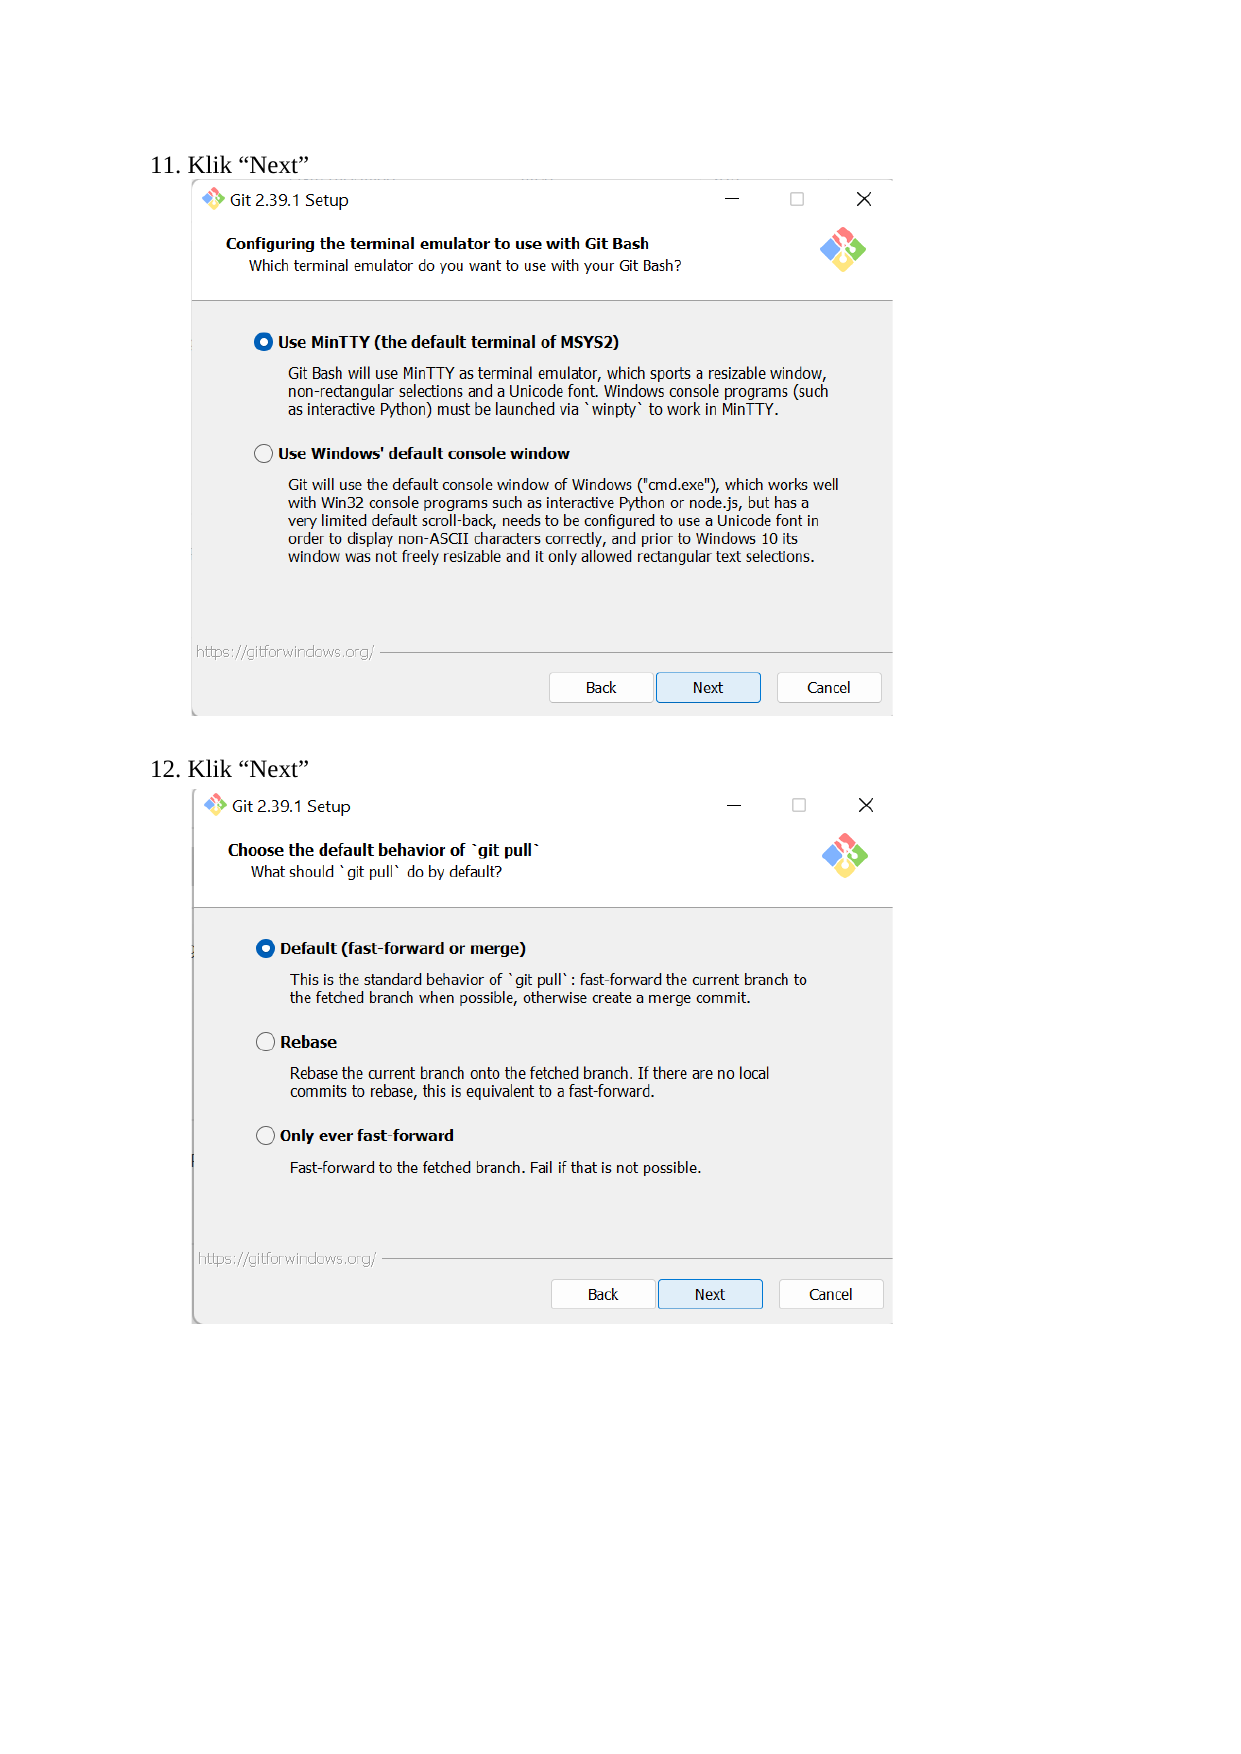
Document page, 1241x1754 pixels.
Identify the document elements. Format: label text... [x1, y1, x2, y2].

text 12. Klik “Next” [150, 754, 1090, 782]
text 11. Klik “Next” [150, 150, 1090, 179]
picture [191, 789, 893, 1324]
picture [191, 179, 893, 716]
